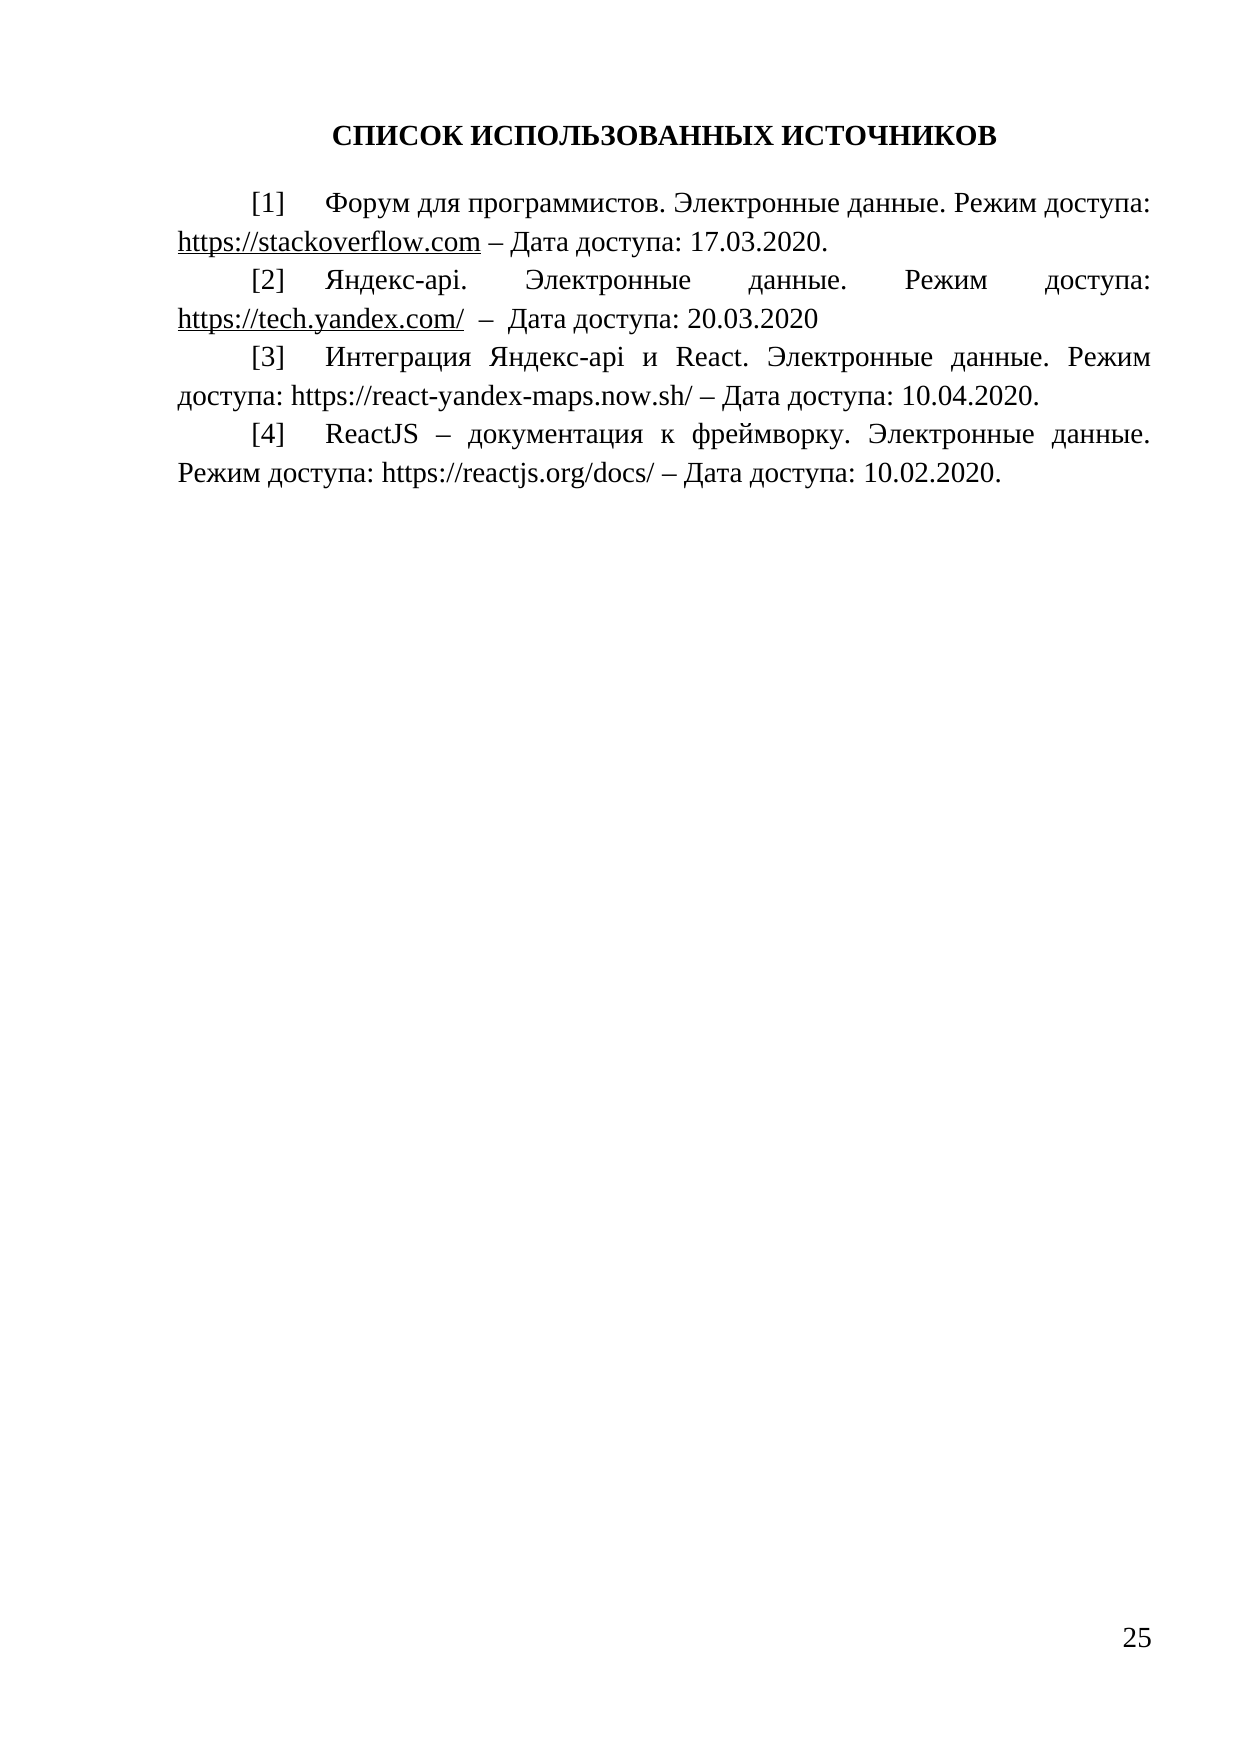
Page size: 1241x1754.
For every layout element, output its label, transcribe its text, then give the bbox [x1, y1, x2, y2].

list Яндекс-api. Электронные данные. Режим доступа: https://tech.yandex.com/ – Дата доступа: 20.03.2020 [177, 262, 1152, 334]
list ReactJS – документация к фреймворку. Электронные данные. Режим доступа: https://reactjs.org/docs/ – Дата доступа: 10.02.2020. [177, 416, 1152, 488]
list Форум для программистов. Электронные данные. Режим доступа: https://stackoverflow.com – Дата доступа: 17.03.2020. [177, 185, 1152, 257]
text СПИСОК ИСПОЛЬЗОВАННЫХ ИСТОЧНИКОВ [177, 118, 1152, 152]
list Интеграция Яндекс-api и React. Электронные данные. Режим доступа: https://react-yandex-maps.now.sh/ – Дата доступа: 10.04.2020. [177, 339, 1152, 411]
